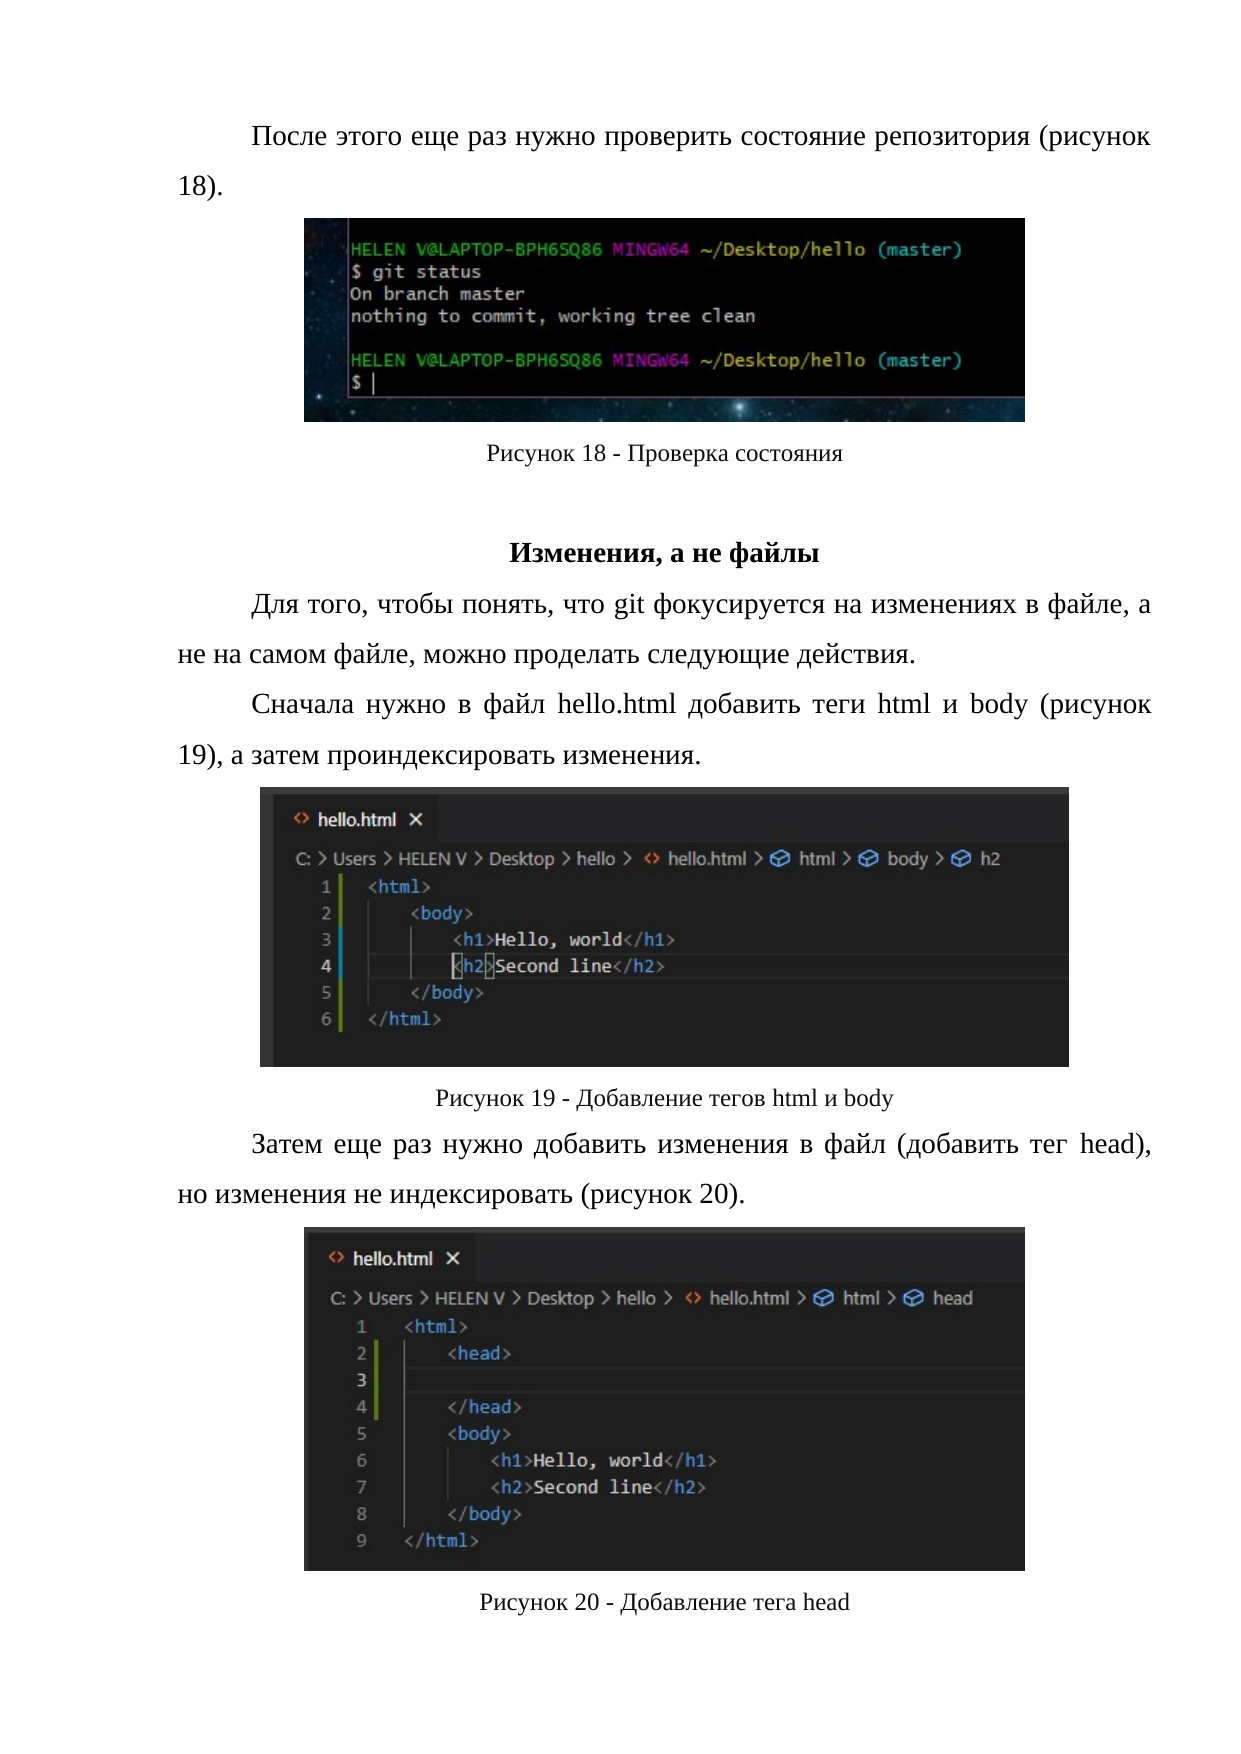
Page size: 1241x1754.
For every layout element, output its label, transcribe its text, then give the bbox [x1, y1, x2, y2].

text Рисунок 18 - Проверка состояния [177, 438, 1152, 467]
text Для того, чтобы понять, что git фокусируется на изменениях в файле, а не на самом файле, можно проделать следующие действия. [177, 586, 1152, 670]
picture [304, 218, 1025, 422]
picture [304, 1227, 1025, 1571]
text После этого еще раз нужно проверить состояние репозитория (рисунок 18). [177, 118, 1152, 202]
text Рисунок 19 - Добавление тегов html и body [177, 1083, 1152, 1112]
text Затем еще раз нужно добавить изменения в файл (добавить тег head), но изменения не индексировать (рисунок 20). [177, 1126, 1152, 1210]
text Сначала нужно в файл hello.html добавить теги html и body (рисунок 19), а затем проиндексировать изменения. [177, 686, 1152, 770]
text Рисунок 20 - Добавление тега head [177, 1587, 1152, 1616]
picture [260, 787, 1069, 1067]
subtitle Изменения, а не файлы [177, 536, 1152, 569]
